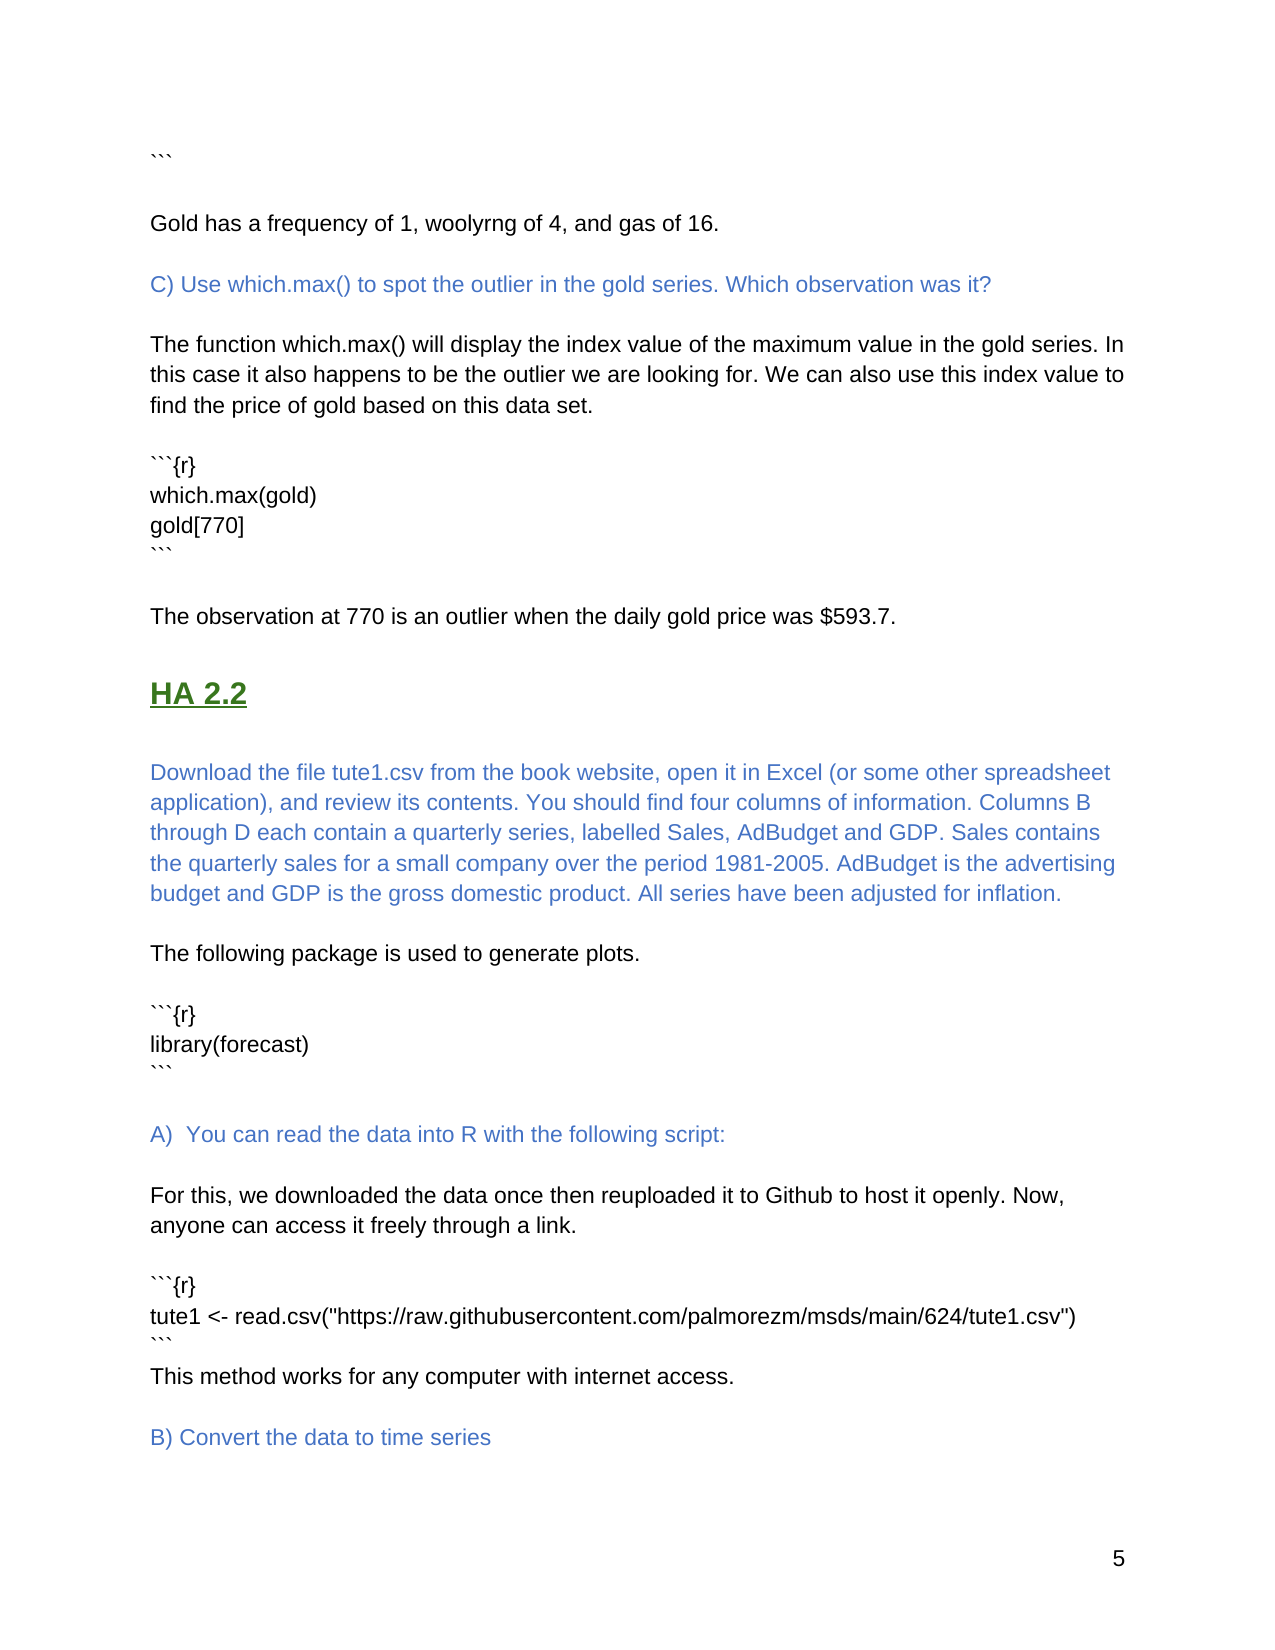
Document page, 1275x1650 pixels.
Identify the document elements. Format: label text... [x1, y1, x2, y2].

text For this, we downloaded the data once then reuploaded it to Github to host it openly. Now, anyone can access it freely through a link. [150, 1182, 1125, 1238]
text B) Convert the data to time series [150, 1423, 1125, 1450]
text gold[770] [150, 512, 1125, 539]
text library(forecast) [150, 1031, 1125, 1057]
text tute1 <- read.csv("https://raw.githubusercontent.com/palmorezm/msds/main/624/tute1.csv") [150, 1303, 1125, 1329]
text ``` [150, 1333, 1125, 1359]
text The following package is used to generate plots. [150, 940, 1125, 967]
text ```{r} [150, 1001, 1125, 1027]
text The observation at 770 is an outlier when the daily gold price was $593.7. [150, 603, 1125, 629]
text Gold has a frequency of 1, woolyrng of 4, and gas of 16. [150, 210, 1125, 237]
text C) Use which.max() to spot the outlier in the gold series. Which observation was it? [150, 271, 1125, 297]
text ```{r} [150, 1272, 1125, 1299]
text The function which.max() will display the index value of the maximum value in the gold series. In this case it also happens to be the outlier we are looking for. We can also use this index value to find the price of gold based on this data set. [150, 331, 1125, 418]
text ``` [150, 543, 1125, 569]
text ```{r} [150, 452, 1125, 478]
text ``` [150, 1061, 1125, 1087]
text A) You can read the data into R with the following script: [150, 1121, 1125, 1148]
subtitle HA 2.2 [150, 675, 1125, 711]
text ``` [150, 150, 1125, 176]
text This method works for any computer with internet access. [150, 1363, 1125, 1389]
text Download the file tute1.csv from the book website, open it in Excel (or some other spreadsheet application), and review its contents. You should find four columns of information. Columns B through D each contain a quarterly series, labelled Sales, AdBudget and GDP. Sales contains the quarterly sales for a small company over the period 1981-2005. AdBudget is the advertising budget and GDP is the gross domestic product. All series have been adjusted for inflation. [150, 759, 1125, 906]
text which.max(gold) [150, 482, 1125, 509]
